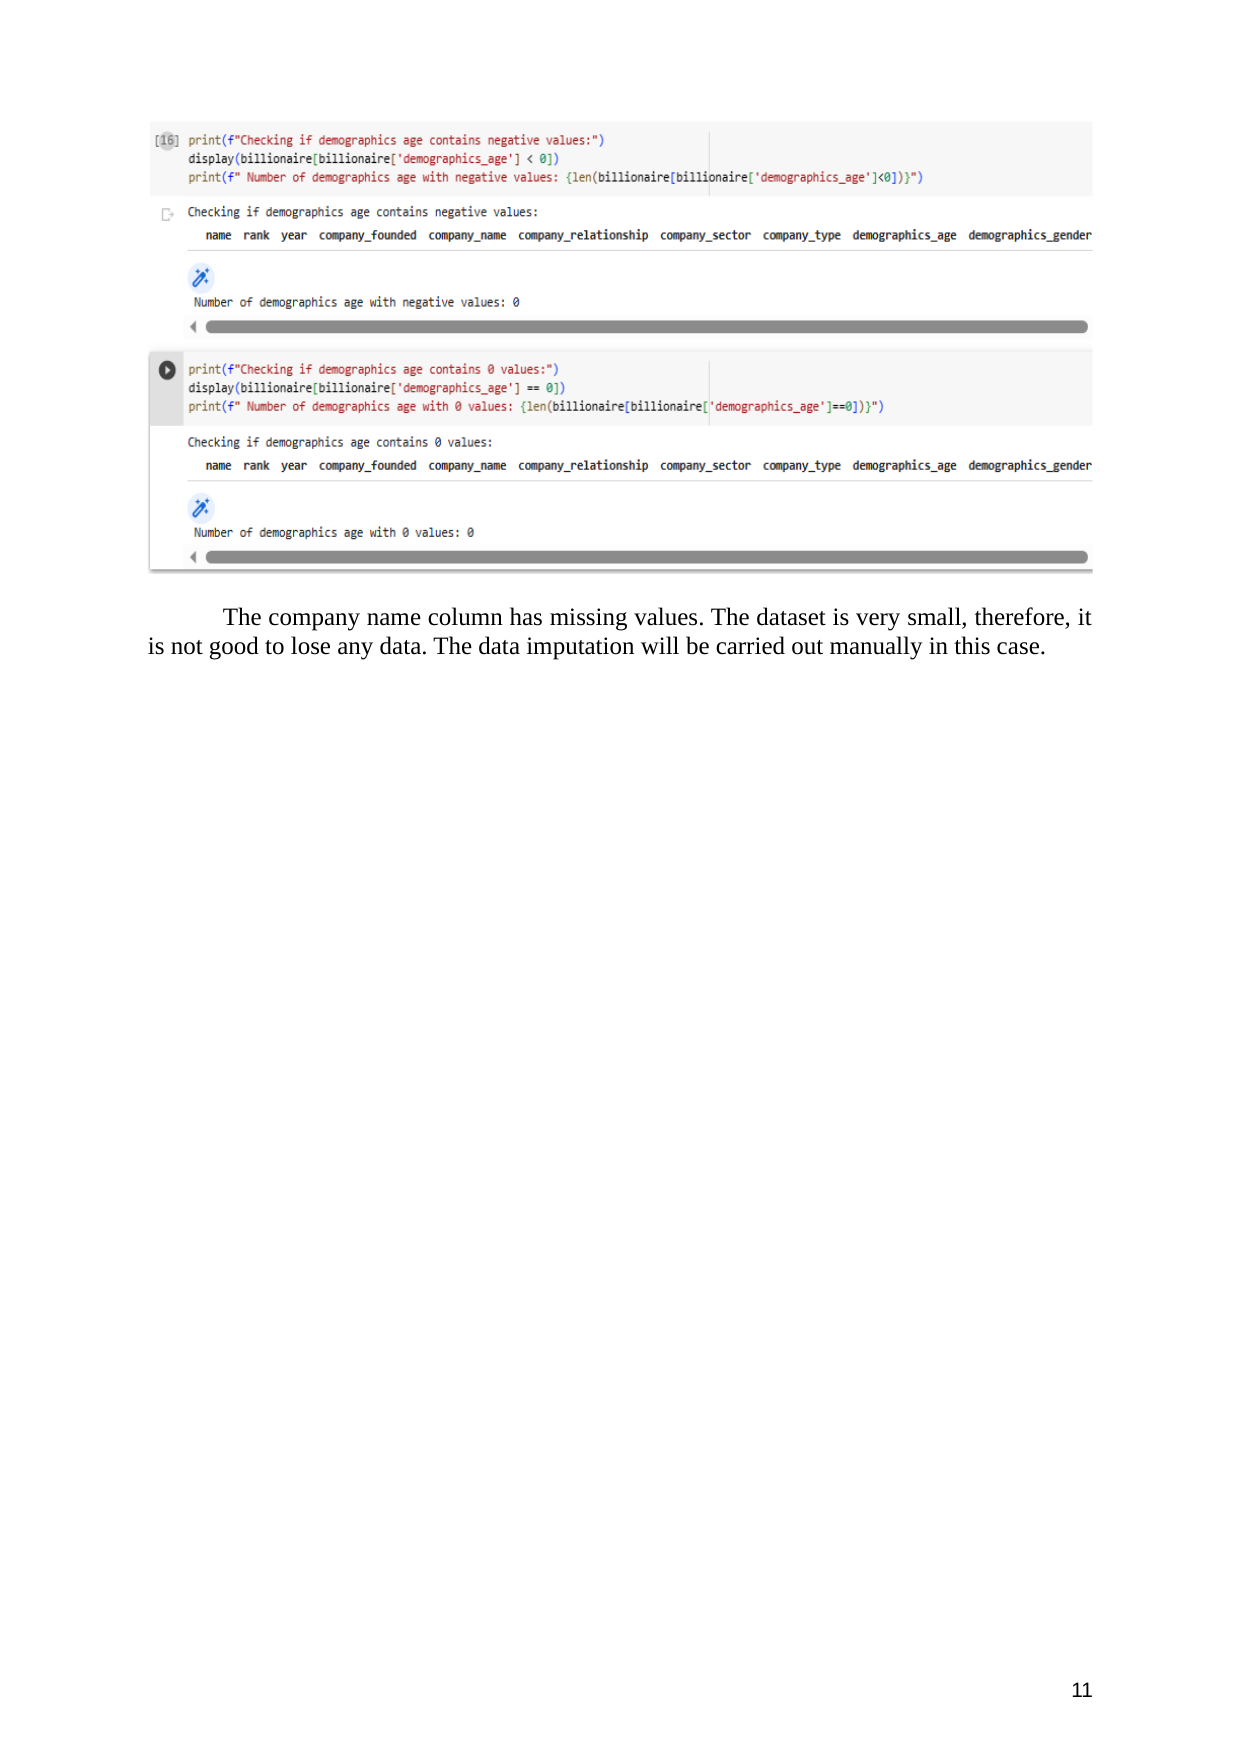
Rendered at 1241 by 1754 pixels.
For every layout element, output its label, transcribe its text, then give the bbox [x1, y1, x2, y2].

picture [147, 118, 1093, 574]
text The company name column has missing values. The dataset is very small, therefore, it is not good to lose any data. The data imputation will be carried out manually in this case. [148, 602, 1092, 660]
